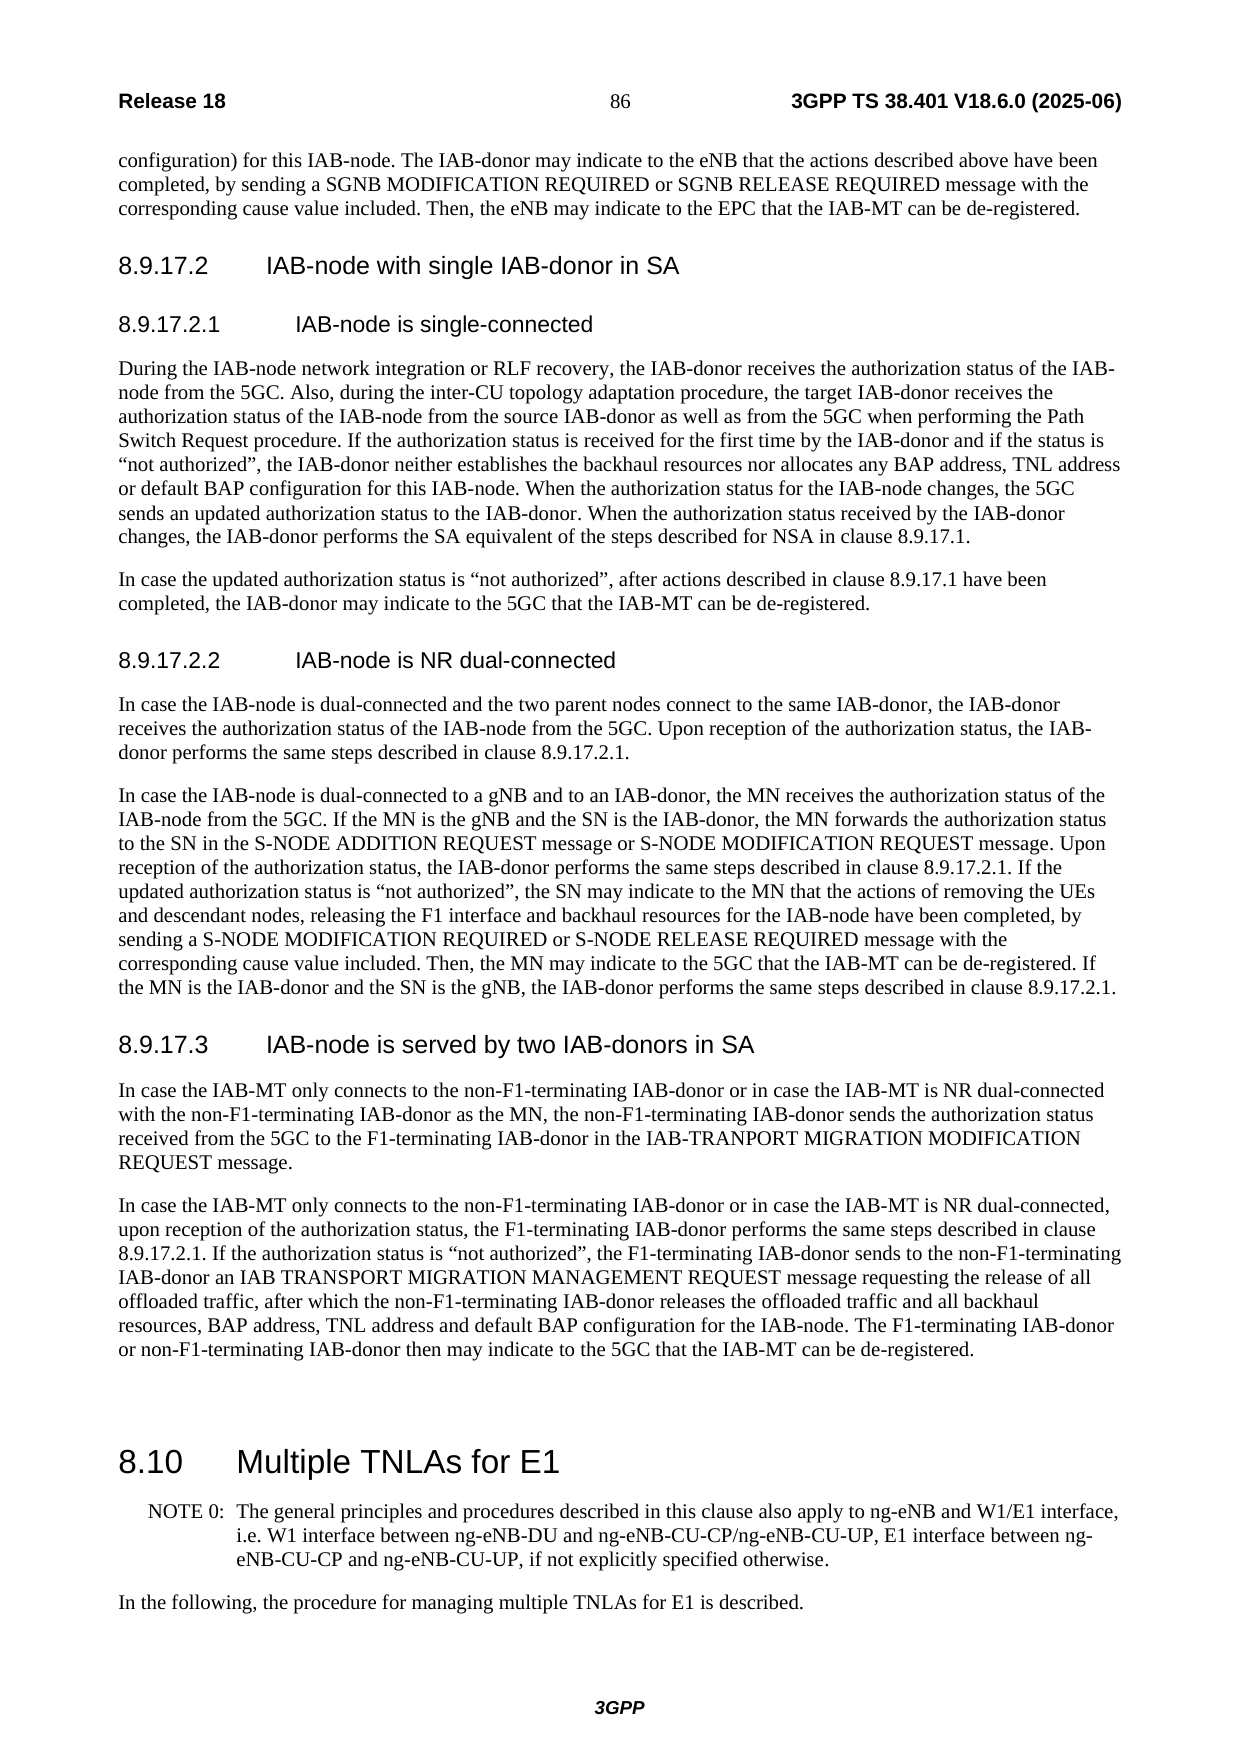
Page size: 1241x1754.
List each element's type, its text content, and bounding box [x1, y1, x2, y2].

text NOTE 0: The general principles and procedures described in this clause also apply to ng-eNB and W1/E1 interface, i.e. W1 interface between ng-eNB-DU and ng-eNB-CU-CP/ng-eNB-CU-UP, E1 interface between ng-eNB-CU-CP and ng-eNB-CU-UP, if not explicitly specified otherwise. [148, 1499, 1122, 1571]
subtitle 8.9.17.2.1 IAB-node is single-connected [118, 311, 1122, 337]
text In the following, the procedure for managing multiple TNLAs for E1 is described. [118, 1590, 1122, 1614]
subtitle 8.10 Multiple TNLAs for E1 [118, 1442, 1122, 1480]
text In case the IAB-node is dual-connected to a gNB and to an IAB-donor, the MN receives the authorization status of the IAB-node from the 5GC. If the MN is the gNB and the SN is the IAB-donor, the MN forwards the authorization status to the SN in the S-NODE ADDITION REQUEST message or S-NODE MODIFICATION REQUEST message. Upon reception of the authorization status, the IAB-donor performs the same steps described in clause 8.9.17.2.1. If the updated authorization status is “not authorized”, the SN may indicate to the MN that the actions of removing the UEs and descendant nodes, releasing the F1 interface and backhaul resources for the IAB-node have been completed, by sending a S-NODE MODIFICATION REQUIRED or S-NODE RELEASE REQUIRED message with the corresponding cause value included. Then, the MN may indicate to the 5GC that the IAB-MT can be de-registered. If the MN is the IAB-donor and the SN is the gNB, the IAB-donor performs the same steps described in clause 8.9.17.2.1. [118, 783, 1122, 999]
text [118, 147, 1122, 220]
subtitle 8.9.17.2 IAB-node with single IAB-donor in SA [118, 251, 1122, 280]
subtitle 8.9.17.3 IAB-node is served by two IAB-donors in SA [118, 1031, 1122, 1059]
subtitle 8.9.17.2.2 IAB-node is NR dual-connected [118, 647, 1122, 673]
text In case the IAB-MT only connects to the non-F1-terminating IAB-donor or in case the IAB-MT is NR dual-connected with the non-F1-terminating IAB-donor as the MN, the non-F1-terminating IAB-donor sends the authorization status received from the 5GC to the F1-terminating IAB-donor in the IAB-TRANPORT MIGRATION MODIFICATION REQUEST message. [118, 1078, 1122, 1174]
text During the IAB-node network integration or RLF recovery, the IAB-donor receives the authorization status of the IAB-node from the 5GC. Also, during the inter-CU topology adaptation procedure, the target IAB-donor receives the authorization status of the IAB-node from the source IAB-donor as well as from the 5GC when performing the Path Switch Request procedure. If the authorization status is received for the first time by the IAB-donor and if the status is “not authorized”, the IAB-donor neither establishes the backhaul resources nor allocates any BAP address, TNL address or default BAP configuration for this IAB-node. When the authorization status for the IAB-node changes, the 5GC sends an updated authorization status to the IAB-donor. When the authorization status received by the IAB-donor changes, the IAB-donor performs the SA equivalent of the steps described for NSA in clause 8.9.17.1. [118, 356, 1122, 548]
text In case the IAB-MT only connects to the non-F1-terminating IAB-donor or in case the IAB-MT is NR dual-connected, upon reception of the authorization status, the F1-terminating IAB-donor performs the same steps described in clause 8.9.17.2.1. If the authorization status is “not authorized”, the F1-terminating IAB-donor sends to the non-F1-terminating IAB-donor an IAB TRANSPORT MIGRATION MANAGEMENT REQUEST message requesting the release of all offloaded traffic, after which the non-F1-terminating IAB-donor releases the offloaded traffic and all backhaul resources, BAP address, TNL address and default BAP configuration for the IAB-node. The F1-terminating IAB-donor or non-F1-terminating IAB-donor then may indicate to the 5GC that the IAB-MT can be de-registered. [118, 1193, 1122, 1361]
text In case the IAB-node is dual-connected and the two parent nodes connect to the same IAB-donor, the IAB-donor receives the authorization status of the IAB-node from the 5GC. Upon reception of the authorization status, the IAB-donor performs the same steps described in clause 8.9.17.2.1. [118, 692, 1122, 764]
text In case the updated authorization status is “not authorized”, after actions described in clause 8.9.17.1 have been completed, the IAB-donor may indicate to the 5GC that the IAB-MT can be de-registered. [118, 567, 1122, 615]
